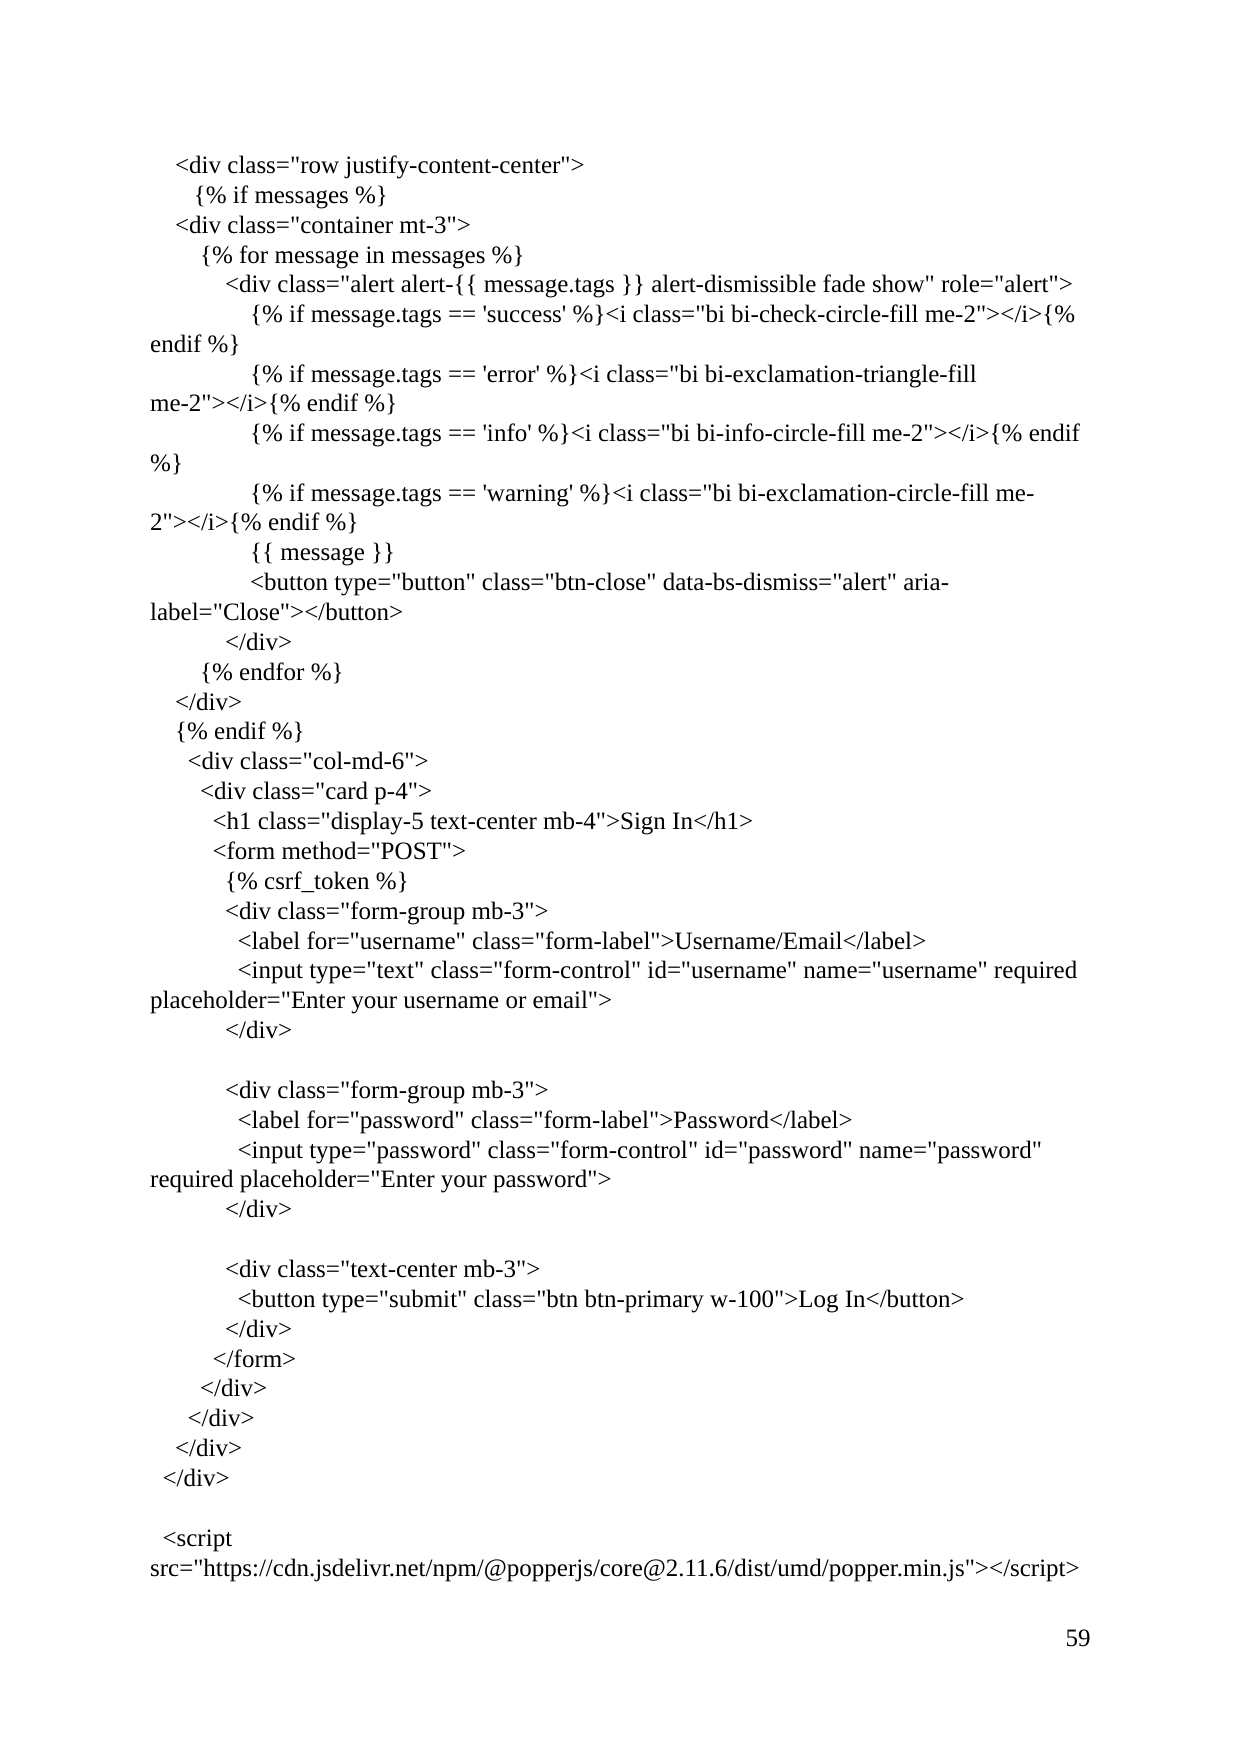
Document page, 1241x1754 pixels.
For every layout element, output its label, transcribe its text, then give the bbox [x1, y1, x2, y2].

text <div class="alert alert-{{ message.tags }} alert-dismissible fade show" role="alert"> [150, 269, 1090, 298]
text {% endfor %} [150, 657, 1090, 685]
text <button type="button" class="btn-close" data-bs-dismiss="alert" aria-label="Close"></button> [150, 567, 1090, 626]
text <div class="form-group mb-3"> [150, 1075, 1090, 1104]
text <h1 class="display-5 text-center mb-4">Sign In</h1> [150, 806, 1090, 835]
text {% endif %} [150, 716, 1090, 745]
text {% csrf_token %} [150, 866, 1090, 895]
text <label for="username" class="form-label">Username/Email</label> [150, 926, 1090, 954]
text </div> [150, 627, 1090, 656]
text </div> [150, 1433, 1090, 1462]
text <div class="col-md-6"> [150, 746, 1090, 775]
text <div class="container mt-3"> [150, 210, 1090, 238]
text <div class="card p-4"> [150, 776, 1090, 805]
text </div> [150, 1403, 1090, 1432]
text {% for message in messages %} [150, 240, 1090, 268]
text {% if message.tags == 'warning' %}<i class="bi bi-exclamation-circle-fill me-2"></i>{% endif %} [150, 478, 1090, 536]
text <input type="text" class="form-control" id="username" name="username" required placeholder="Enter your username or email"> [150, 956, 1090, 1014]
text {% if message.tags == 'success' %}<i class="bi bi-check-circle-fill me-2"></i>{% endif %} [150, 299, 1090, 358]
text </div> [150, 1314, 1090, 1342]
text {{ message }} [150, 537, 1090, 566]
text <script src="https://cdn.jsdelivr.net/npm/@popperjs/core@2.11.6/dist/umd/popper.min.js"></script> [150, 1523, 1090, 1581]
text <div class="text-center mb-3"> [150, 1254, 1090, 1283]
text <form method="POST"> [150, 836, 1090, 865]
text {% if message.tags == 'info' %}<i class="bi bi-info-circle-fill me-2"></i>{% endif %} [150, 418, 1090, 477]
text {% if message.tags == 'error' %}<i class="bi bi-exclamation-triangle-fill me-2"></i>{% endif %} [150, 359, 1090, 417]
text {% if messages %} [150, 180, 1090, 209]
text </form> [150, 1344, 1090, 1372]
text </div> [150, 1194, 1090, 1223]
text <input type="password" class="form-control" id="password" name="password" required placeholder="Enter your password"> [150, 1135, 1090, 1193]
text </div> [150, 1463, 1090, 1492]
text <button type="submit" class="btn btn-primary w-100">Log In</button> [150, 1284, 1090, 1313]
text </div> [150, 1373, 1090, 1402]
text </div> [150, 1015, 1090, 1044]
text <label for="password" class="form-label">Password</label> [150, 1105, 1090, 1133]
text <div class="row justify-content-center"> [150, 150, 1090, 179]
text </div> [150, 687, 1090, 715]
text <div class="form-group mb-3"> [150, 896, 1090, 924]
